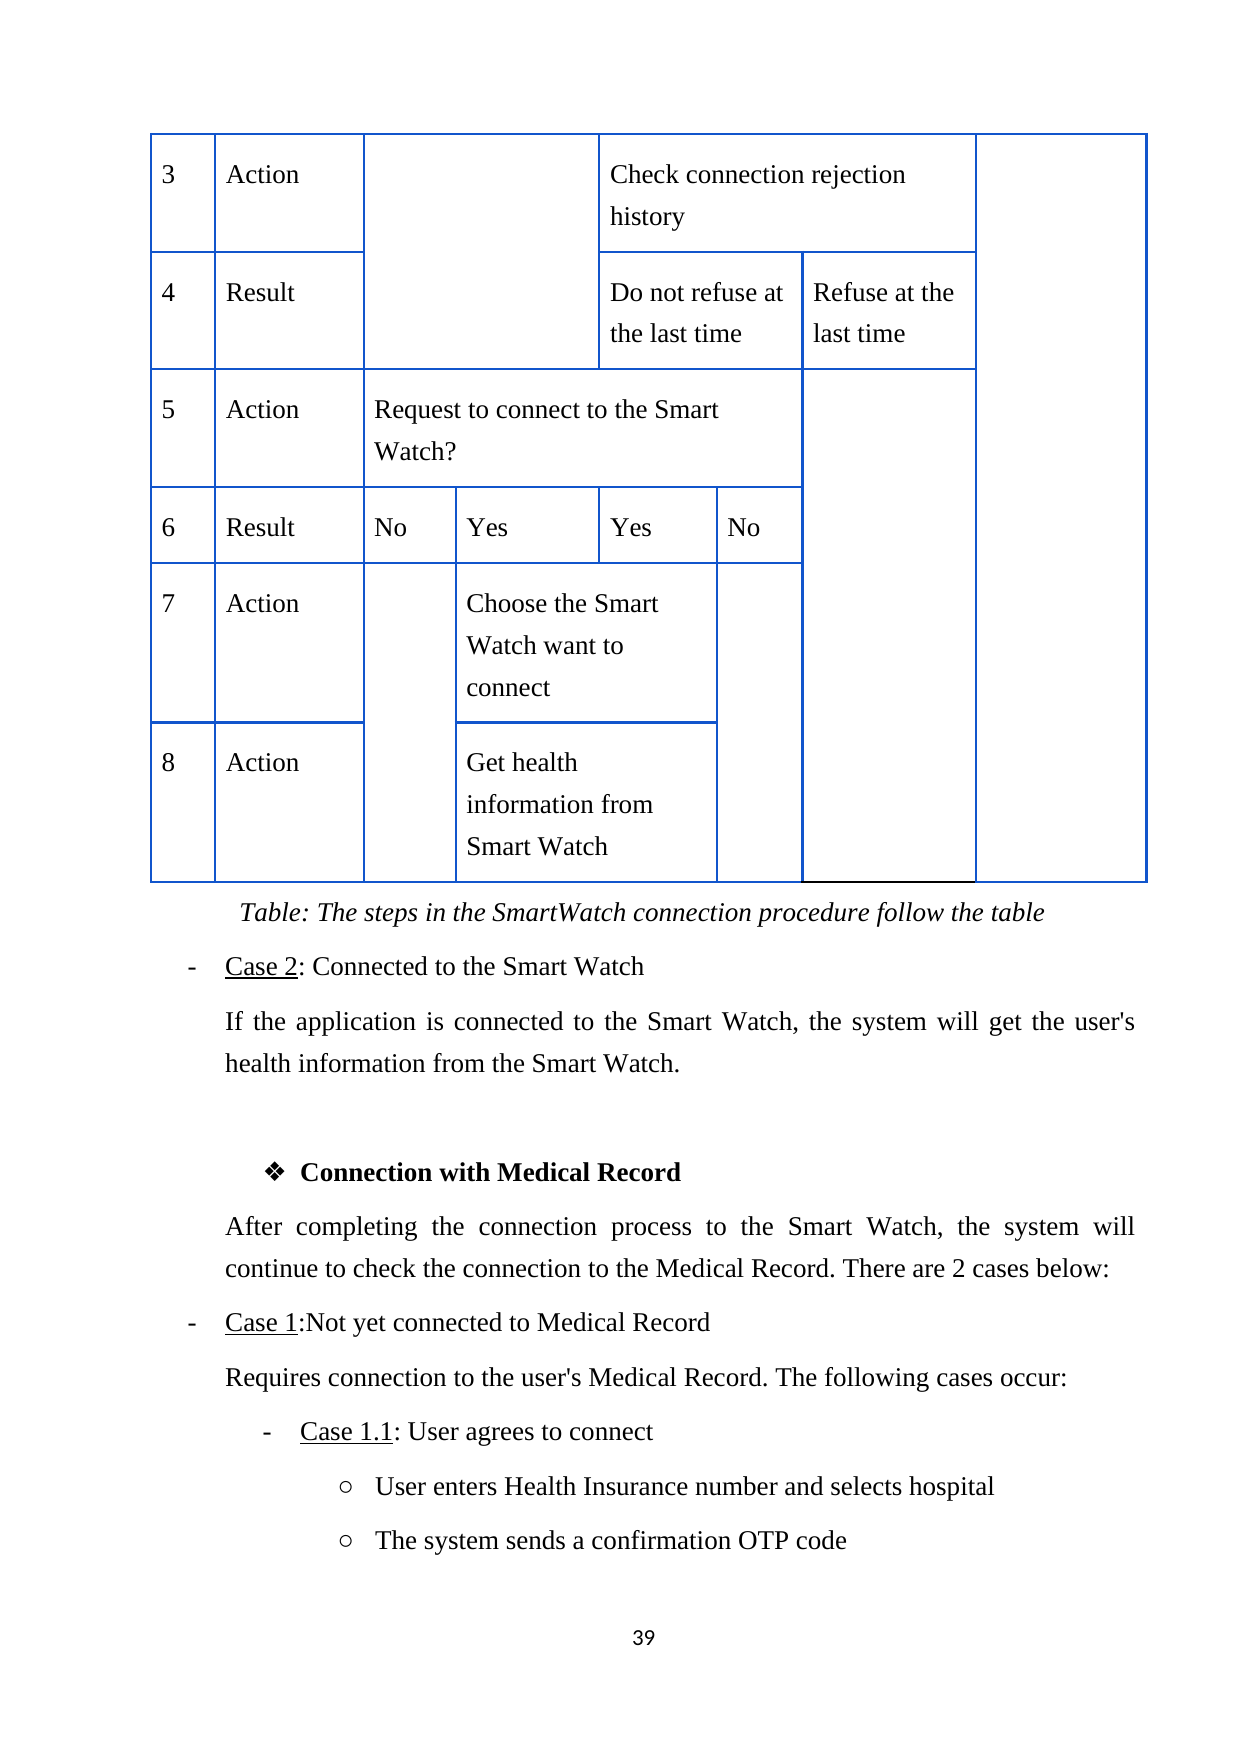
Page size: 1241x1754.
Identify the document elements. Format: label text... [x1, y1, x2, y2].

table_cell Action [216, 370, 363, 486]
list Connection with Medical Record [262, 1156, 1137, 1187]
list The system sends a confirmation OTP code [337, 1524, 1137, 1556]
table_cell [365, 564, 455, 881]
table_cell Do not refuse at the last time [600, 253, 801, 368]
table_cell Choose the Smart Watch want to connect [457, 564, 716, 721]
table_cell No [718, 488, 801, 562]
table_cell 7 [152, 564, 214, 721]
table_cell Refuse at the last time [804, 253, 975, 368]
table_cell 6 [152, 488, 214, 562]
text Requires connection to the user's Medical Record. The following cases occur: [225, 1361, 1137, 1392]
table_cell [718, 564, 801, 881]
table_cell 4 [152, 253, 214, 368]
list Case 1:Not yet connected to Medical Record [187, 1307, 1137, 1338]
table_cell [804, 370, 975, 881]
table_cell [977, 135, 1145, 881]
table_cell Request to connect to the Smart Watch? [365, 370, 801, 486]
list User enters Health Insurance number and selects hospital [337, 1470, 1137, 1501]
table_cell 8 [152, 724, 214, 881]
table_cell Check connection rejection history [600, 135, 975, 251]
table_cell Get health information from Smart Watch [457, 724, 716, 881]
table_cell Result [216, 488, 363, 562]
list Case 2: Connected to the Smart Watch [187, 950, 1137, 981]
table_cell Action [216, 724, 363, 881]
text Table: The steps in the SmartWatch connection procedure follow the table [150, 896, 1137, 927]
table_cell Action [216, 135, 363, 251]
table_cell Yes [600, 488, 716, 562]
table_cell Yes [457, 488, 598, 562]
text After completing the connection process to the Smart Watch, the system will continue to check the connection to the Medical Record. There are 2 cases below: [225, 1210, 1137, 1283]
table_cell 5 [152, 370, 214, 486]
list Case 1.1: User agrees to connect [262, 1416, 1137, 1447]
table_cell Action [216, 564, 363, 721]
table_cell No [365, 488, 455, 562]
text If the application is connected to the Smart Watch, the system will get the user's health information from the Smart Watch. [225, 1005, 1137, 1078]
table_cell Result [216, 253, 363, 368]
table_cell 3 [152, 135, 214, 251]
